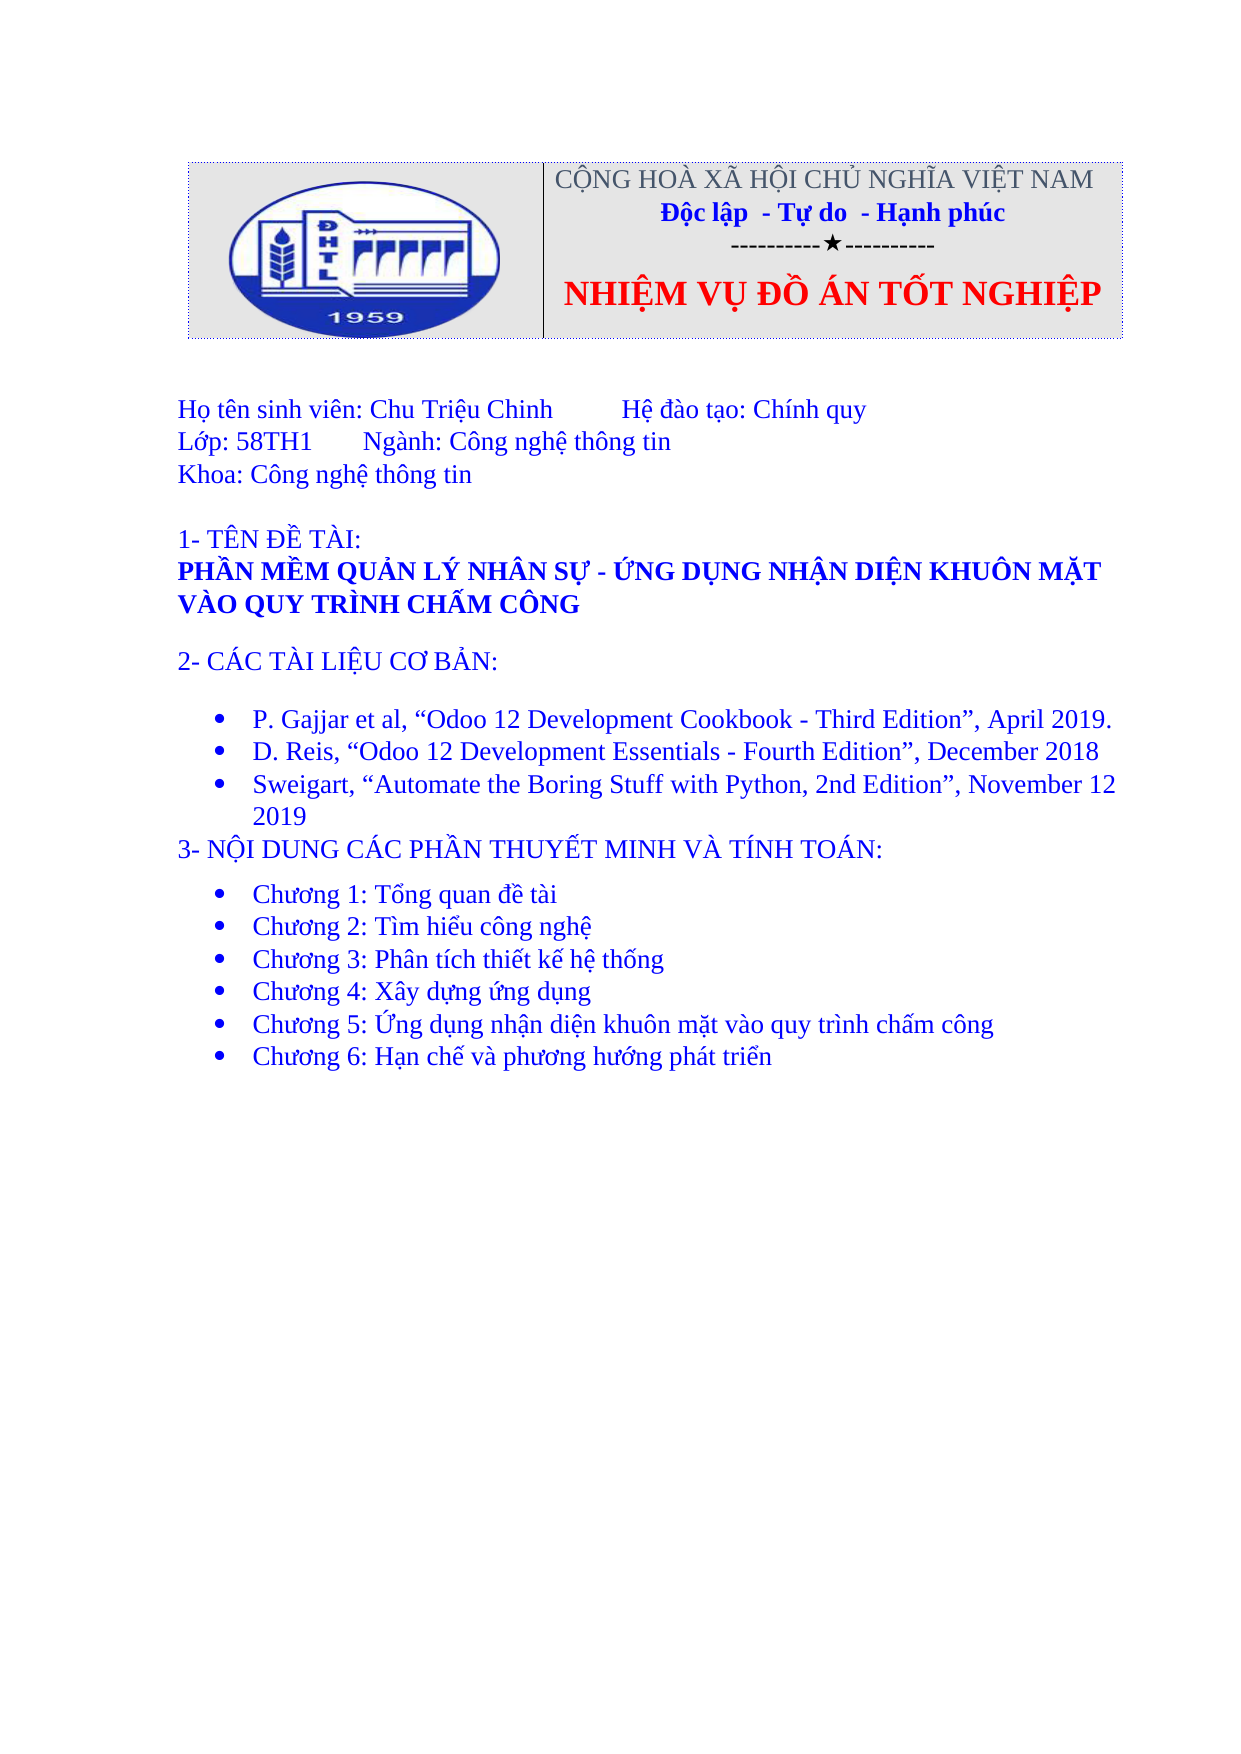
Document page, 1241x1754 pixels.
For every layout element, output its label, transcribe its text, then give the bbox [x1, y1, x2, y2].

list Chương 6: Hạn chế và phương hướng phát triển [215, 1040, 1122, 1072]
list Chương 2: Tìm hiểu công nghệ [215, 910, 1122, 942]
text Khoa: Công nghệ thông tin [177, 457, 1122, 490]
table_header [189, 162, 543, 338]
text Lớp: 58TH1 Ngành: Công nghệ thông tin [177, 425, 1122, 457]
list P. Gajjar et al, “Odoo 12 Development Cookbook - Third Edition”, April 2019. [215, 702, 1122, 735]
text PHẦN MỀM QUẢN LÝ NHÂN SỰ - ỨNG DỤNG NHẬN DIỆN KHUÔN MẶT VÀO QUY TRÌNH CHẤM CÔNG [177, 555, 1122, 620]
text 2- CÁC TÀI LIỆU CƠ BẢN: [177, 645, 1122, 677]
list Chương 4: Xây dựng ứng dụng [215, 975, 1122, 1007]
text 1- TÊN ĐỀ TÀI: [177, 522, 1122, 555]
picture [228, 181, 500, 338]
text 3- NỘI DUNG CÁC PHẦN THUYẾT MINH VÀ TÍNH TOÁN: [177, 832, 1122, 865]
list D. Reis, “Odoo 12 Development Essentials - Fourth Edition”, December 2018 [215, 735, 1122, 767]
text Họ tên sinh viên: Chu Triệu Chinh Hệ đào tạo: Chính quy [177, 392, 1122, 425]
list Sweigart, “Automate the Boring Stuff with Python, 2nd Edition”, November 12 2019 [215, 767, 1122, 832]
list Chương 3: Phân tích thiết kế hệ thống [215, 942, 1122, 975]
list Chương 5: Ứng dụng nhận diện khuôn mặt vào quy trình chấm công [215, 1007, 1122, 1040]
table_header CỘNG HOÀ XÃ HỘI CHỦ NGHĨA VIỆT NAM Độc lập - Tự do - Hạnh phúc -------------------- NHIỆM VỤ ĐỒ ÁN TỐT NGHIỆP [543, 162, 1122, 338]
list Chương 1: Tổng quan đề tài [215, 877, 1122, 910]
